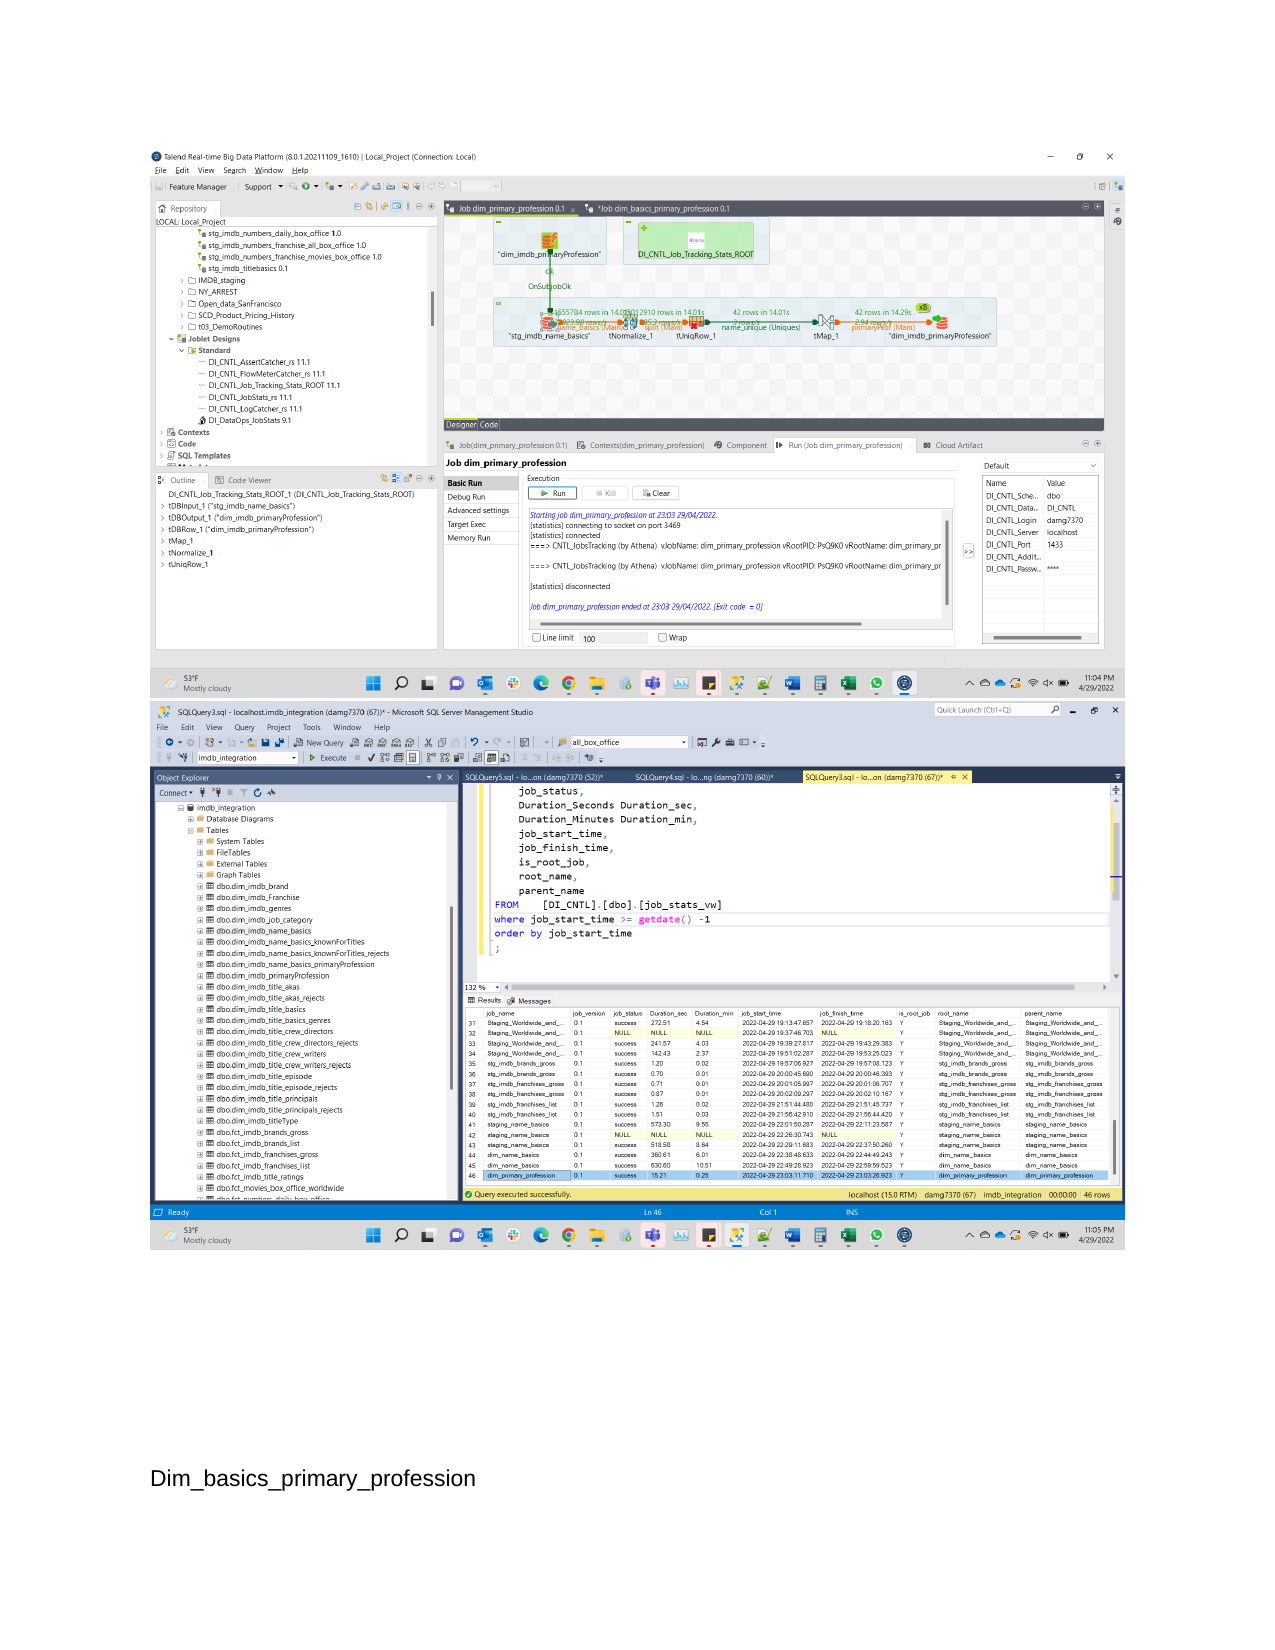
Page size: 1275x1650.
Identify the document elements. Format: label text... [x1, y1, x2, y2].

text Dim_basics_primary_profession [150, 1465, 1125, 1491]
picture [150, 150, 1125, 698]
picture [150, 701, 1125, 1250]
